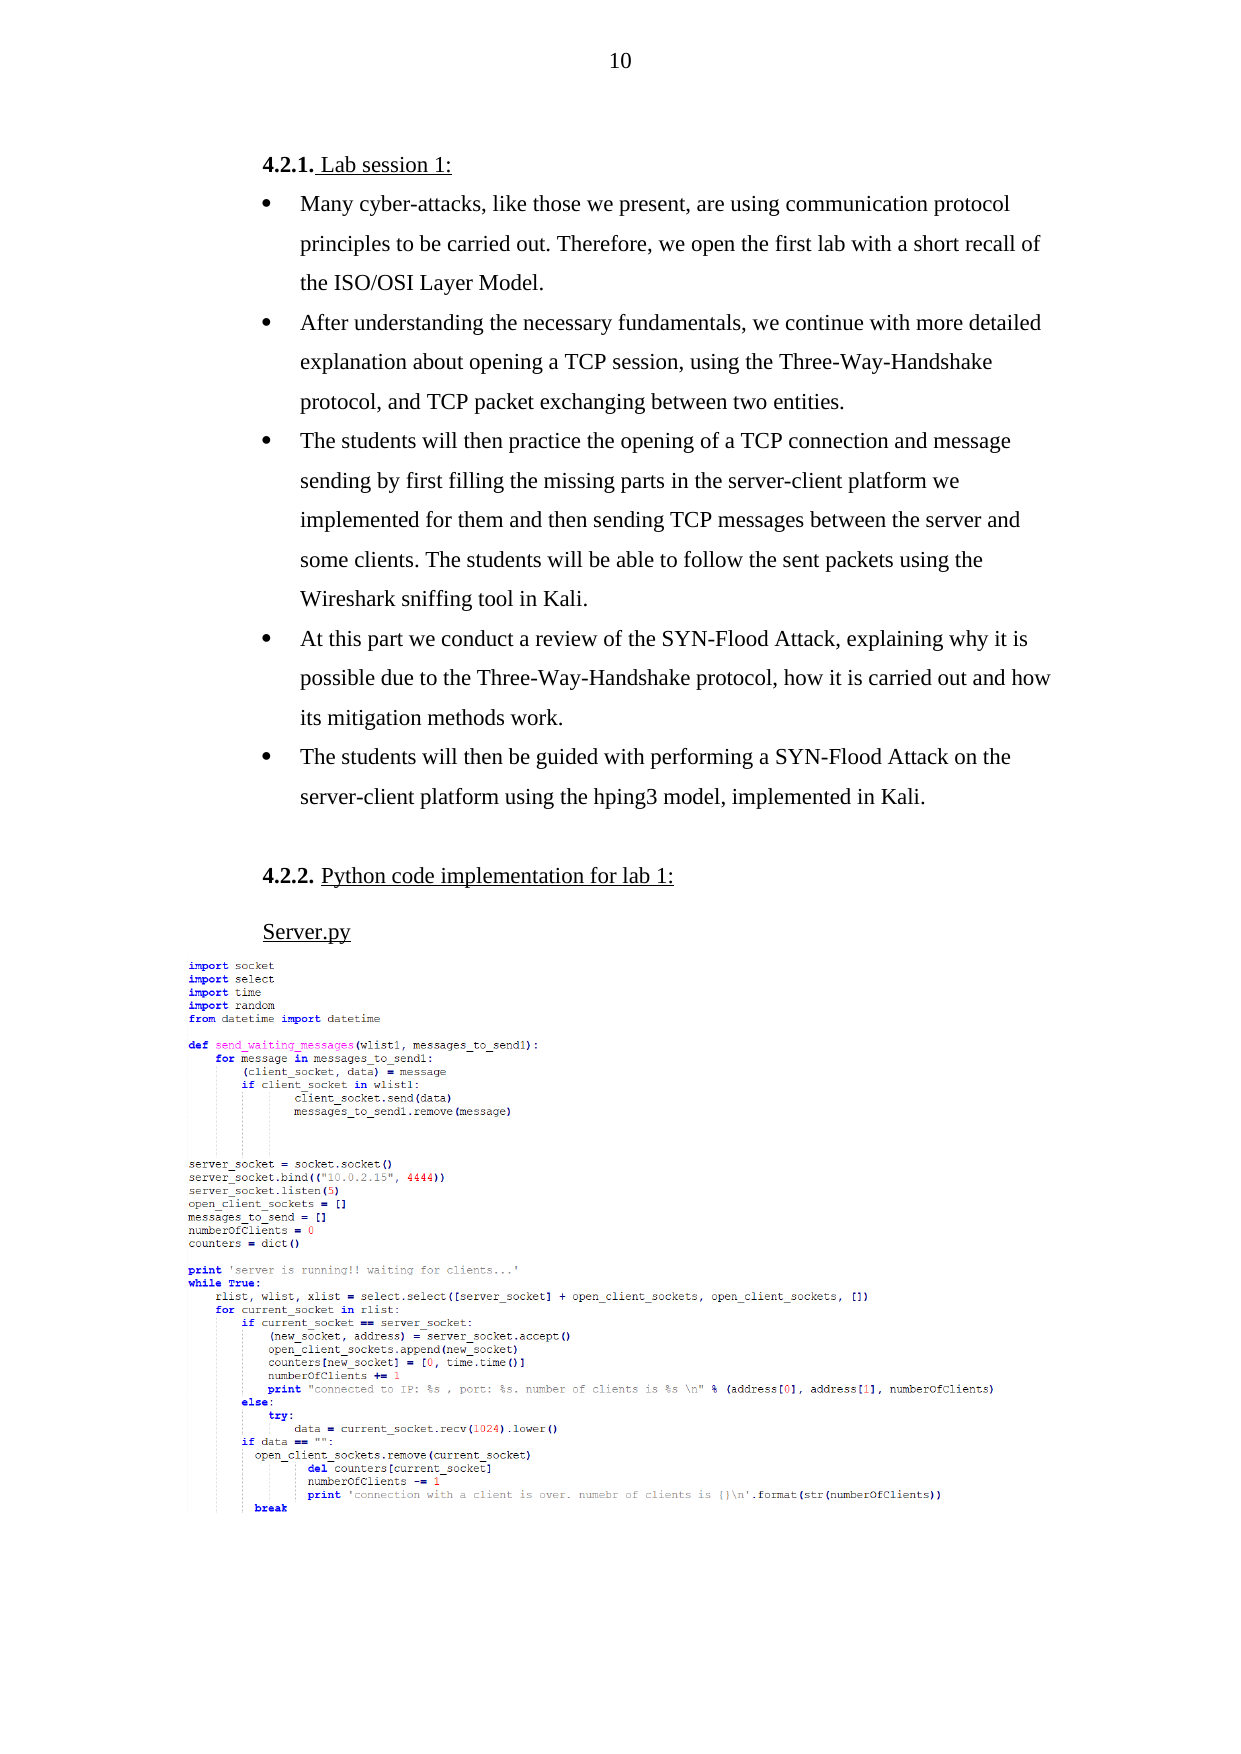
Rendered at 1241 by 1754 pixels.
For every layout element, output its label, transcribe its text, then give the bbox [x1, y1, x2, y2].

list Lab session 1: [262, 151, 1053, 177]
picture [187, 957, 1070, 1513]
list Python code implementation for lab 1: [262, 862, 1053, 888]
list The students will then be guided with performing a SYN-Flood Attack on the server-client platform using the hping3 model, implemented in Kali. [262, 743, 1053, 809]
list After understanding the necessary fundamentals, we continue with more detailed explanation about opening a TCP session, using the Three-Way-Handshake protocol, and TCP packet exchanging between two entities. [262, 309, 1053, 414]
text Server.py [187, 918, 1053, 957]
list At this part we conduct a review of the SYN-Flood Attack, explaining why it is possible due to the Three-Way-Handshake protocol, how it is carried out and how its mitigation methods work. [262, 625, 1053, 730]
list Many cyber-attacks, like those we present, are using communication protocol principles to be carried out. Therefore, we open the first lab with a short recall of the ISO/OSI Layer Model. [262, 191, 1053, 296]
list The students will then practice the opening of a TCP connection and message sending by first filling the missing parts in the server-client platform we implemented for them and then sending TCP messages between the server and some clients. The students will be able to follow the sent packets using the Wireshark sniffing tool in Kali. [262, 427, 1053, 612]
